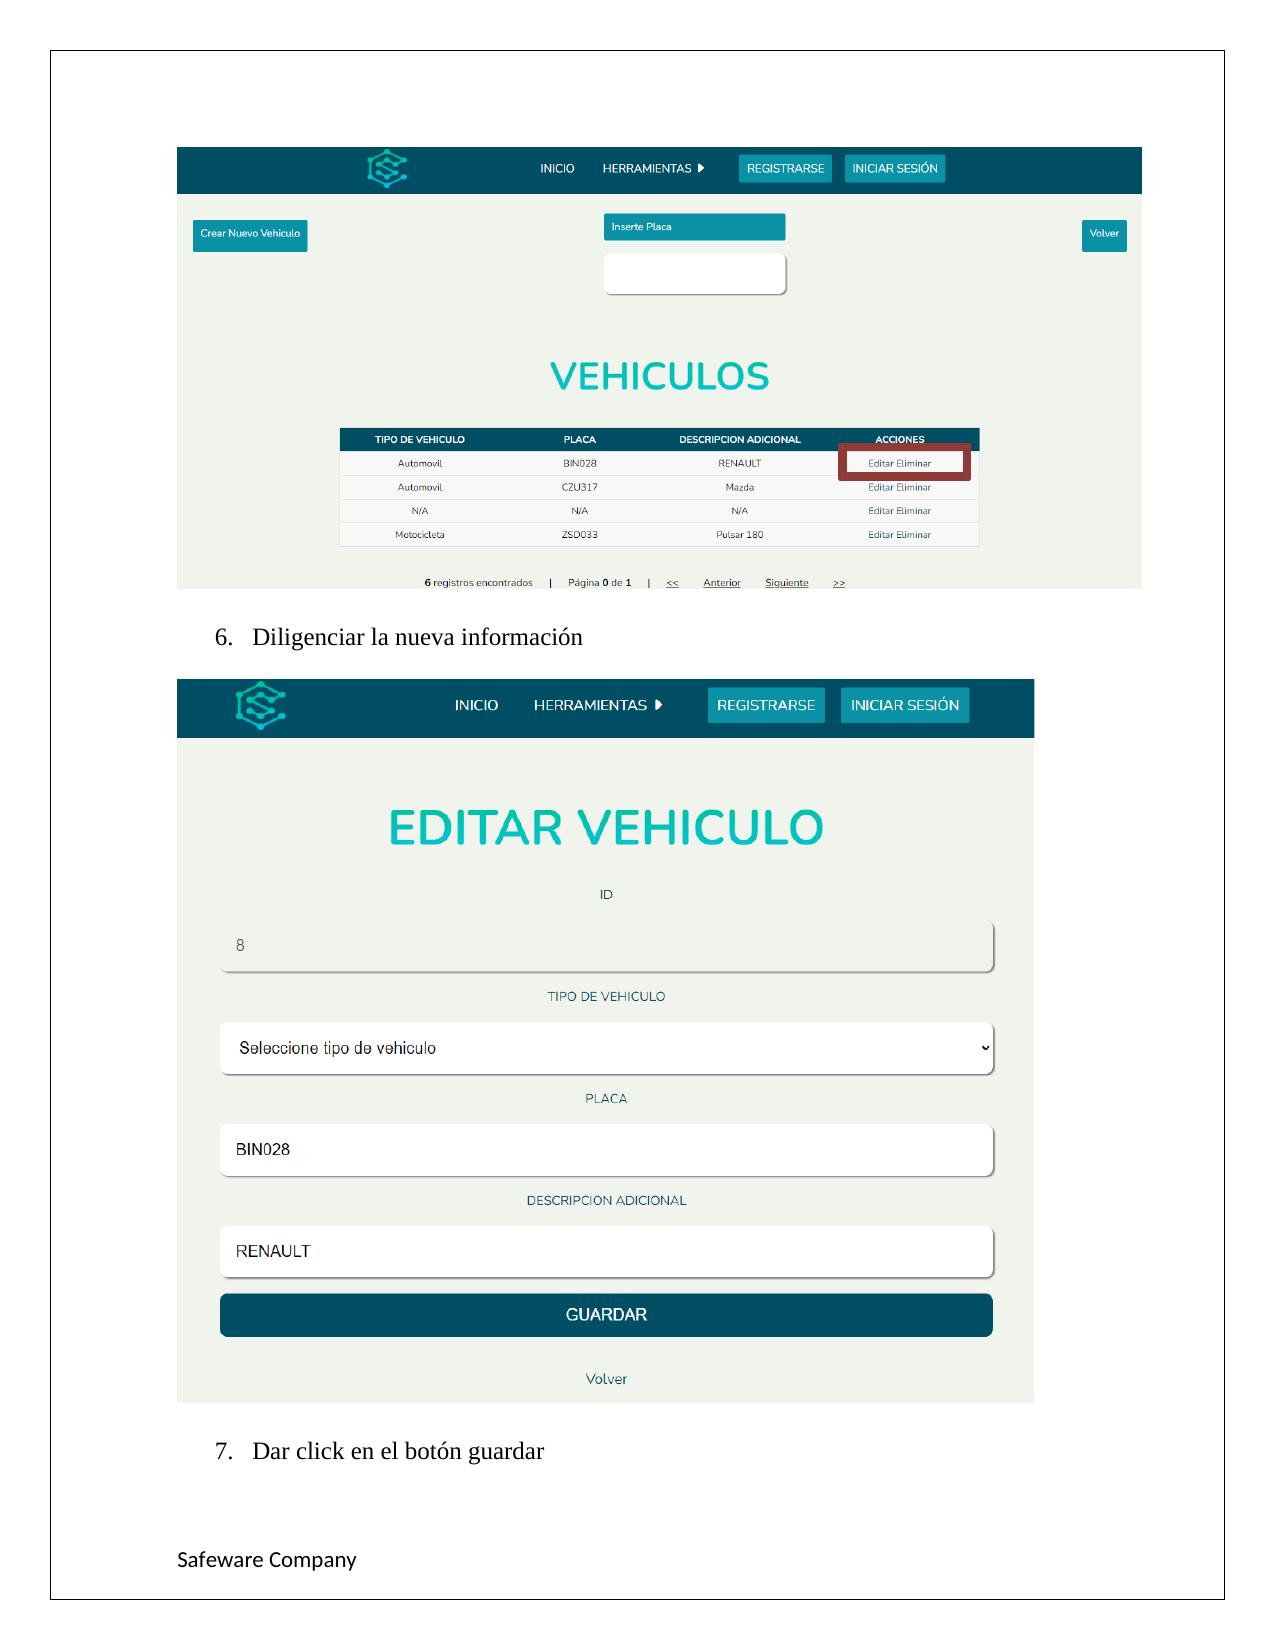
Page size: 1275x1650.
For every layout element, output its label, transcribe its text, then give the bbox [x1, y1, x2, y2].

subtitle Diligenciar la nueva información [214, 679, 1098, 708]
subtitle Dar click en editar al registro deseado [214, 147, 1098, 176]
picture [177, 739, 1035, 1461]
picture [177, 205, 1142, 647]
